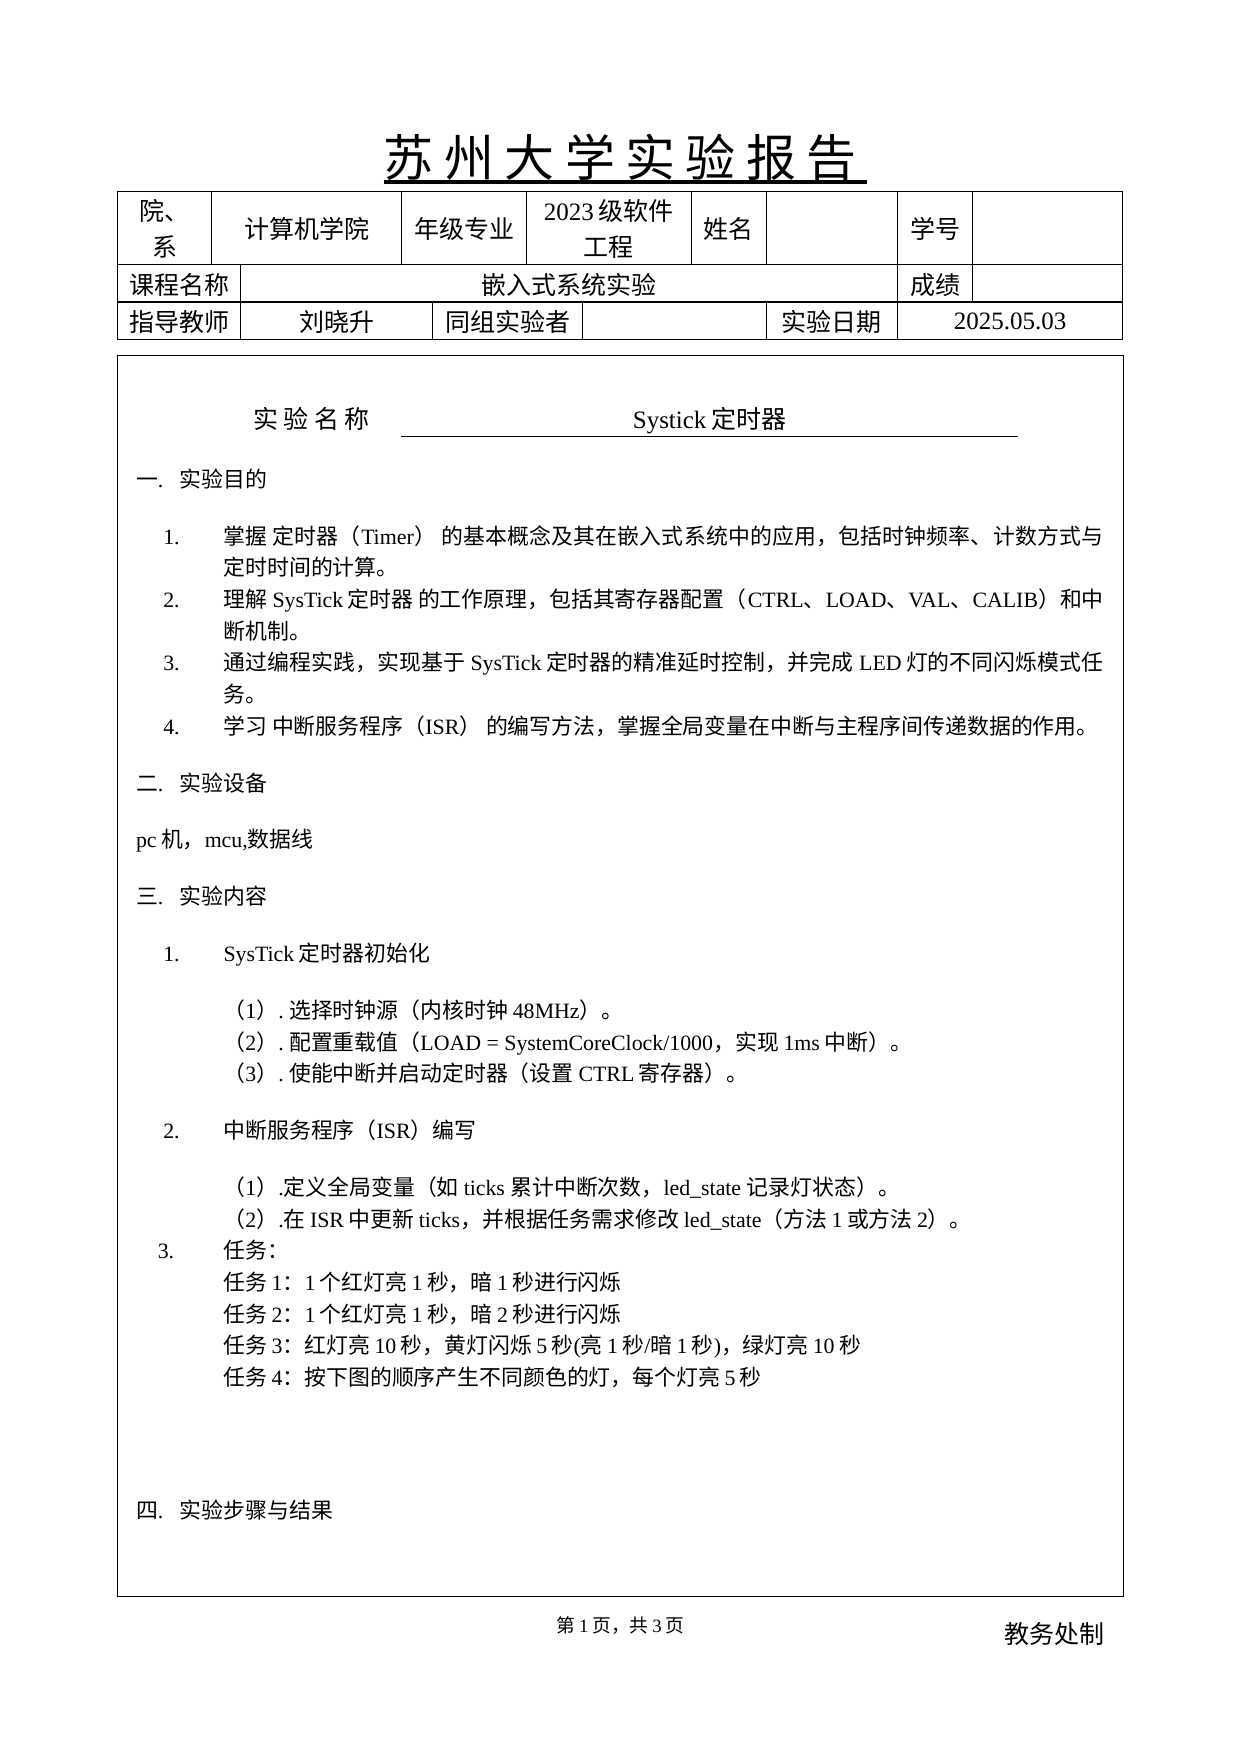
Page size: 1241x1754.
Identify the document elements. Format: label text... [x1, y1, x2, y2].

table_cell 成绩 [898, 265, 972, 301]
table_header Systick定时器 [401, 352, 1018, 436]
list 实验步骤与结果 [136, 1493, 1104, 1524]
list SysTick定时器初始化 [179, 936, 1104, 968]
table_cell 实验日期 [767, 303, 897, 339]
text 3. 任务： [136, 1233, 1104, 1265]
table_header 2023级软件工程 [527, 192, 691, 264]
table_cell 嵌入式系统实验 [241, 265, 897, 301]
list 通过编程实践，实现基于SysTick定时器的精准延时控制，并完成LED灯的不同闪烁模式任务。 [179, 645, 1104, 709]
list （1）. 选择时钟源（内核时钟 48MHz）。 [179, 993, 1104, 1025]
list 中断服务程序（ISR）编写 [179, 1113, 1104, 1145]
table_cell 同组实验者 [433, 303, 582, 339]
list 实验内容 [136, 879, 1104, 911]
table_header 实 验 名 称 [222, 352, 401, 436]
list （2）. 配置重载值（LOAD = SystemCoreClock/1000，实现1ms中断）。 [179, 1025, 1104, 1056]
table_cell 指导教师 [118, 303, 240, 339]
table_cell 2025.05.03 [898, 303, 1122, 339]
table_header 计算机学院 [212, 192, 401, 264]
table_header 学号 [898, 192, 972, 264]
text 任务3：红灯亮10秒，黄灯闪烁5秒(亮1秒/暗1秒)，绿灯亮10秒 [223, 1328, 1104, 1360]
table_header [767, 192, 897, 264]
table_header 姓名 [692, 192, 766, 264]
list 学习 中断服务程序（ISR） 的编写方法，掌握全局变量在中断与主程序间传递数据的作用。 [179, 709, 1104, 740]
table_header 年级专业 [402, 192, 526, 264]
text 任务2：1个红灯亮1秒，暗2秒进行闪烁 [223, 1297, 1104, 1328]
table_cell 刘晓升 [241, 303, 432, 339]
list 实验设备 [136, 766, 1104, 797]
table_cell [583, 303, 766, 339]
table_header 院、系 [118, 192, 211, 264]
list 理解 SysTick定时器 的工作原理，包括其寄存器配置（CTRL、LOAD、VAL、CALIB）和中断机制。 [179, 582, 1104, 645]
table_header [973, 192, 1122, 264]
text 任务4：按下图的顺序产生不同颜色的灯，每个灯亮5秒 [223, 1360, 1104, 1392]
table_cell [973, 265, 1122, 301]
text pc机，mcu,数据线 [136, 822, 1104, 854]
list 掌握 定时器（Timer） 的基本概念及其在嵌入式系统中的应用，包括时钟频率、计数方式与定时时间的计算。 [179, 519, 1104, 582]
table_cell 课程名称 [118, 265, 240, 301]
list （1）.定义全局变量（如 ticks 累计中断次数，led_state 记录灯状态）。 [179, 1170, 1104, 1202]
list （3）. 使能中断并启动定时器（设置 CTRL 寄存器）。 [179, 1056, 1104, 1088]
list （2）.在ISR中更新 ticks，并根据任务需求修改 led_state（方法1或方法2）。 [179, 1202, 1104, 1233]
list 实验目的 [136, 462, 1104, 493]
text 任务1：1个红灯亮1秒，暗1秒进行闪烁 [223, 1265, 1104, 1297]
text 苏州大学实验报告 [136, 118, 1104, 191]
